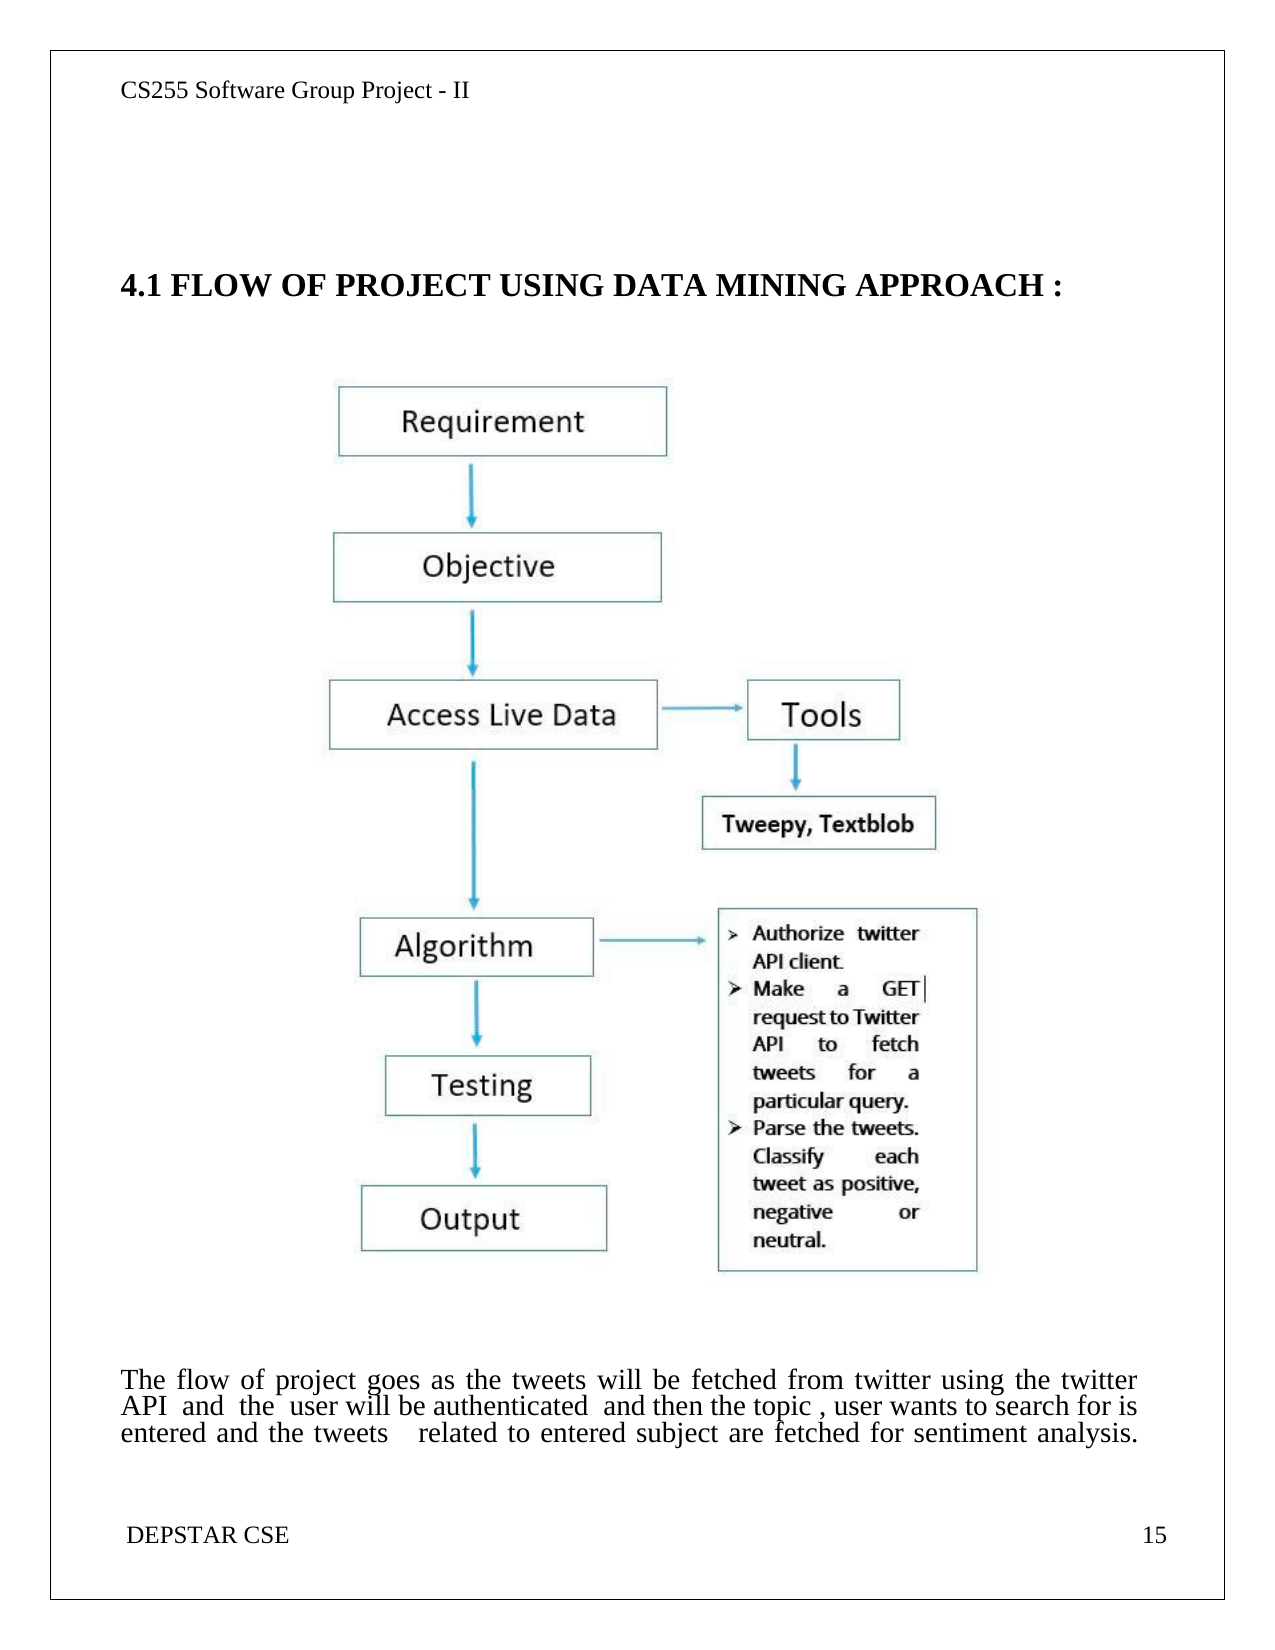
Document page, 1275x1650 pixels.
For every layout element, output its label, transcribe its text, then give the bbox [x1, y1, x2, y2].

text 4.1 FLOW OF PROJECT USING DATA MINING APPROACH : [120, 266, 1185, 304]
picture [248, 335, 995, 1289]
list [120, 1368, 1139, 1448]
